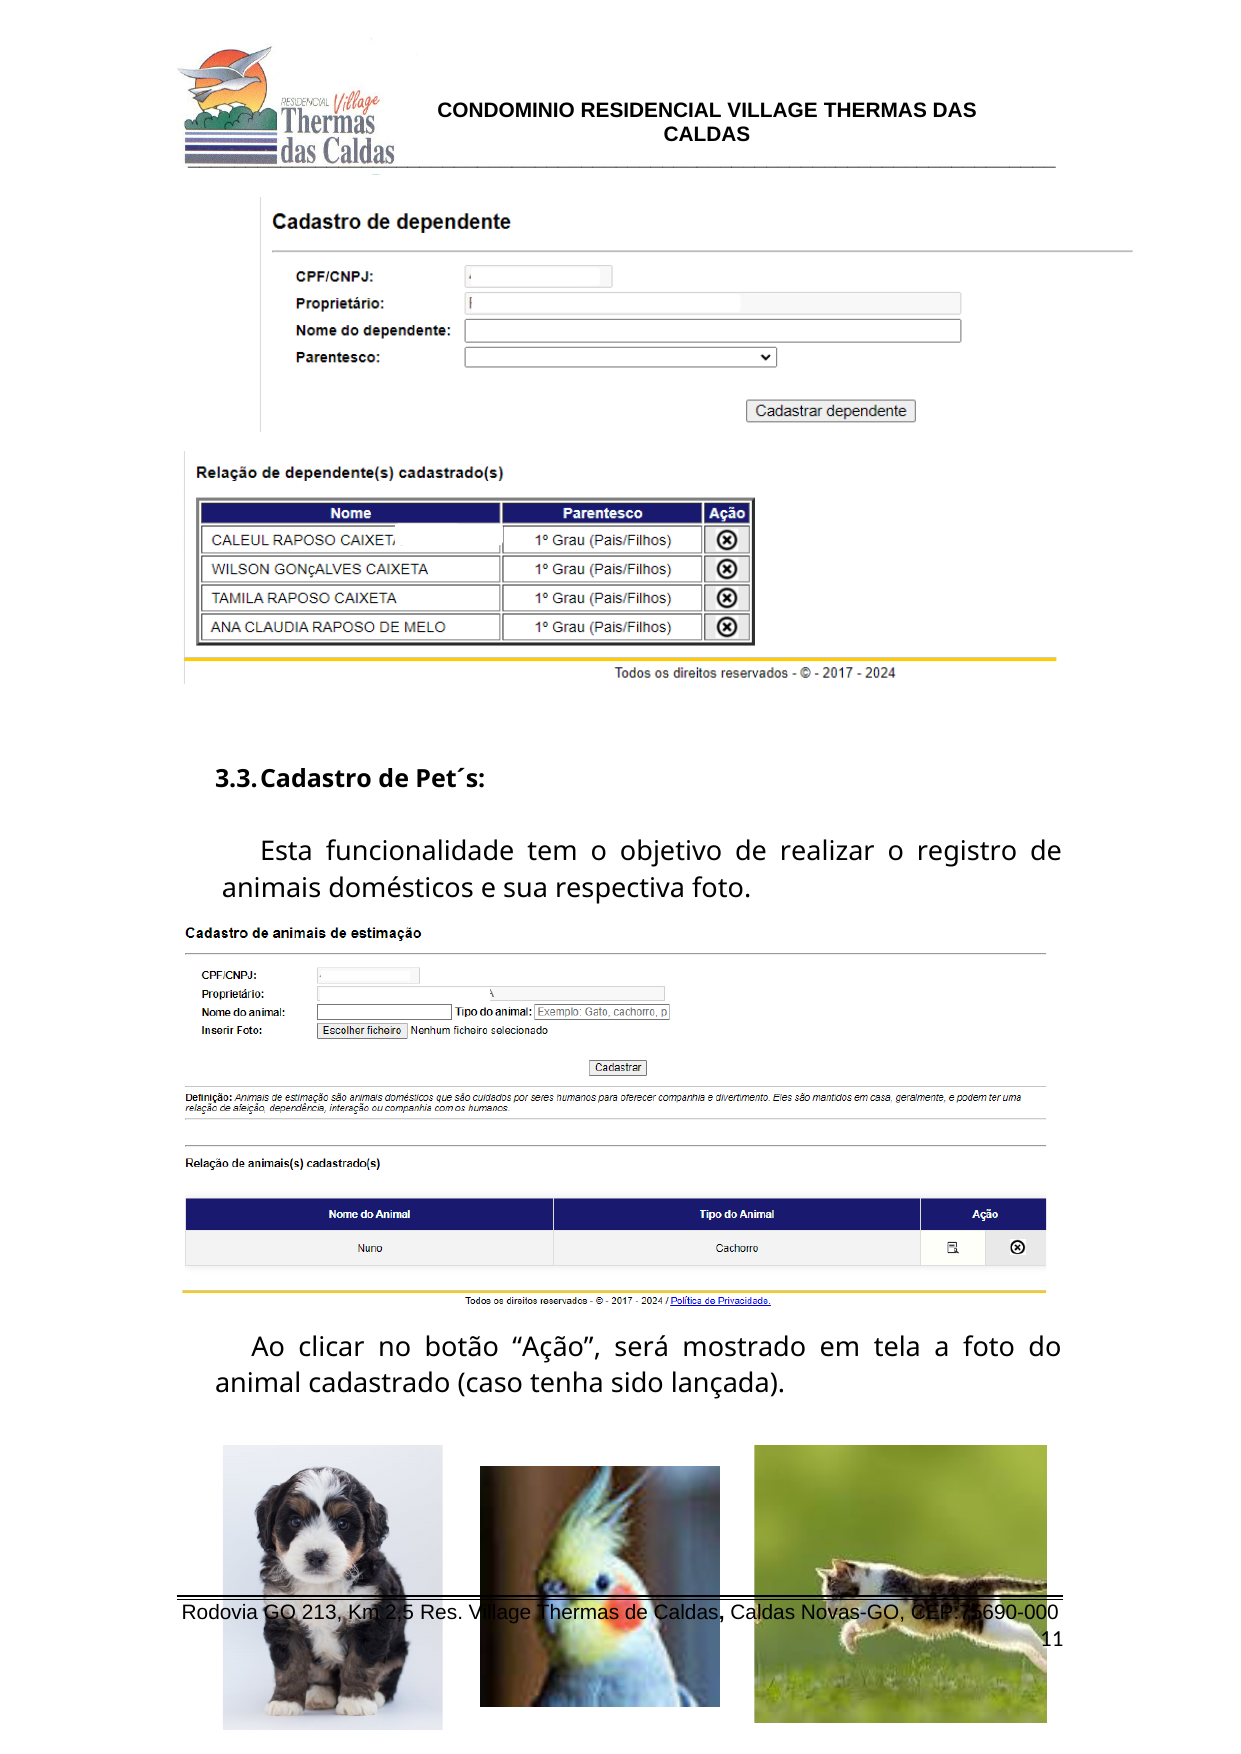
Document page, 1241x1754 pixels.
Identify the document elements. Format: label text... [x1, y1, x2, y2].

picture [480, 1466, 720, 1595]
list Cadastro de Pet´s: [215, 761, 1063, 795]
picture [222, 1445, 443, 1595]
picture [183, 451, 1057, 684]
picture [222, 1600, 443, 1730]
picture [259, 197, 1133, 432]
picture [182, 925, 1047, 1307]
picture [222, 1609, 228, 1618]
picture [480, 1600, 720, 1707]
list Esta funcionalidade tem o objetivo de realizar o registro de animais domésticos e sua respectiva foto. [222, 832, 1063, 905]
picture [754, 1445, 1047, 1595]
list Ao clicar no botão “Ação”, será mostrado em tela a foto do animal cadastrado (caso tenha sido lançada). [215, 1327, 1063, 1401]
picture [754, 1600, 1047, 1723]
picture [177, 37, 418, 175]
